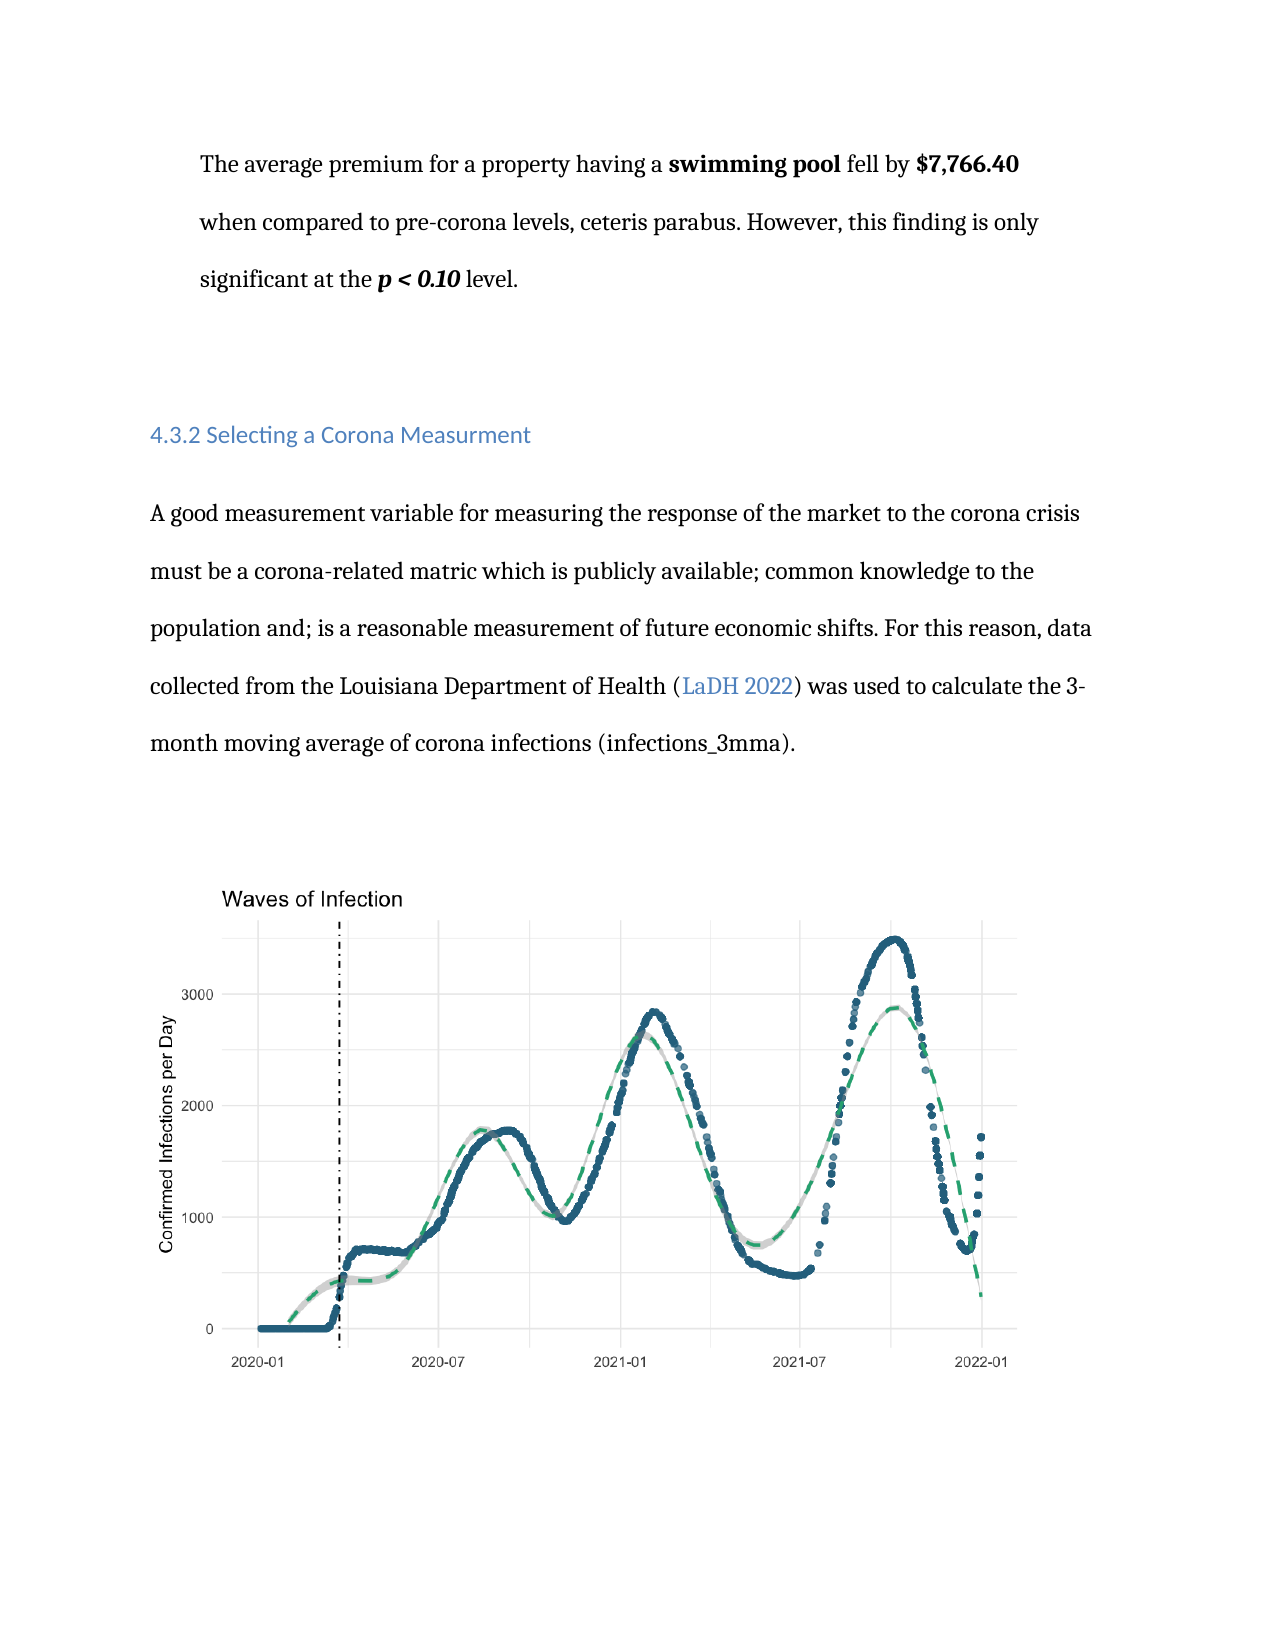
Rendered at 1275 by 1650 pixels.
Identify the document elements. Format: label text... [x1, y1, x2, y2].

picture [150, 881, 1025, 1423]
subtitle 4.3.2 Selecting a Corona Measurment [150, 419, 1125, 450]
text The average premium for a property having a swimming pool fell by $7,766.40 when compared to pre-corona levels, ceteris parabus. However, this finding is only significant at the p < 0.10 level. [200, 150, 1075, 294]
text A good measurement variable for measuring the response of the market to the corona crisis must be a corona-related matric which is publicly available; common knowledge to the population and; is a reasonable measurement of future economic shifts. For this reason, data collected from the Louisiana Department of Health (LaDH 2022) was used to calculate the 3-month moving average of corona infections (infections_3mma). [150, 499, 1125, 758]
